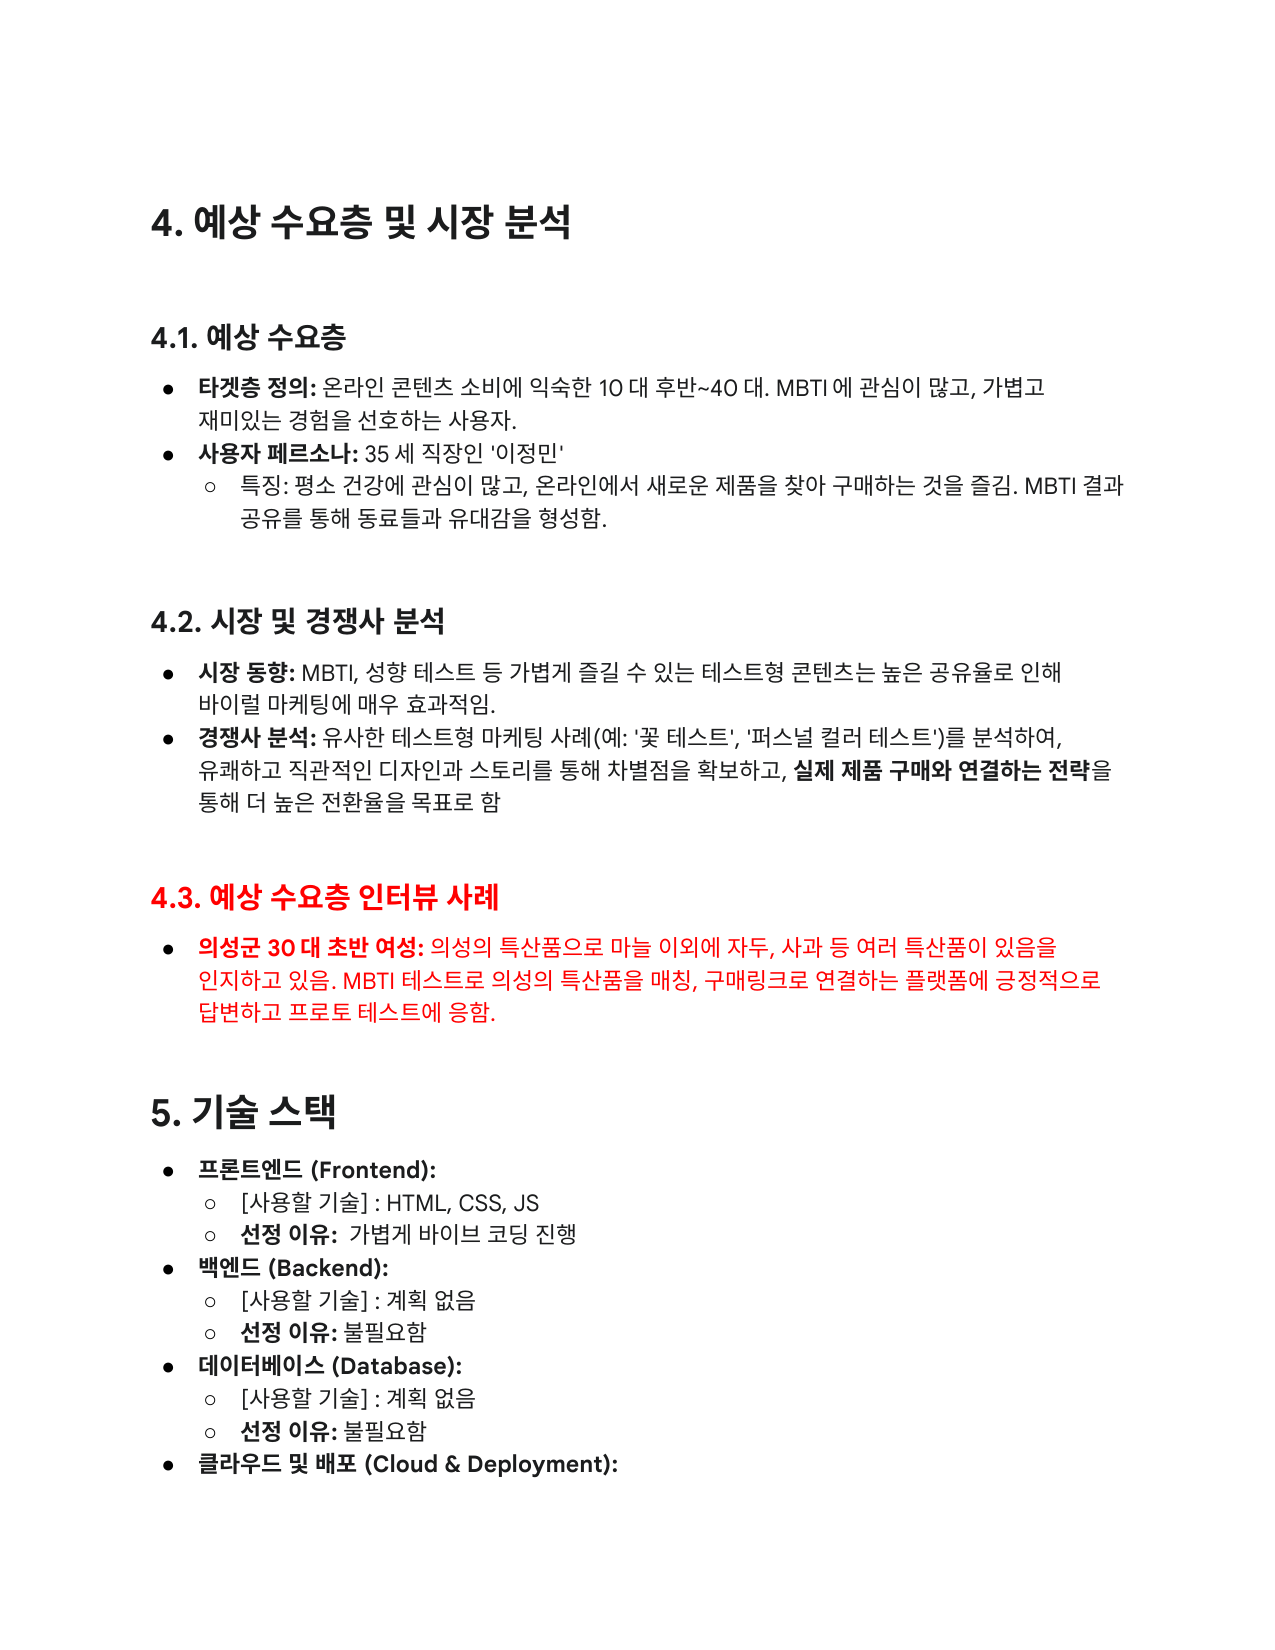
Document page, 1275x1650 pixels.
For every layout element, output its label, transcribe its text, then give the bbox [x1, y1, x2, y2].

list 타겟층 정의: 온라인 콘텐츠 소비에 익숙한 10대 후반~40대. MBTI에 관심이 많고, 가볍고 재미있는 경험을 선호하는 사용자. [161, 374, 1125, 436]
list 선정 이유: 가볍게 바이브 코딩 진행 [203, 1221, 1125, 1250]
subtitle 4.3. 예상 수요층 인터뷰 사례 [150, 880, 1125, 917]
list 특징: 평소 건강에 관심이 많고, 온라인에서 새로운 제품을 찾아 구매하는 것을 즐김. MBTI 결과 공유를 통해 동료들과 유대감을 형성함. [203, 472, 1125, 534]
list 경쟁사 분석: 유사한 테스트형 마케팅 사례(예: '꽃 테스트', '퍼스널 컬러 테스트')를 분석하여, 유쾌하고 직관적인 디자인과 스토리를 통해 차별점을 확보하고, 실제 제품 구매와 연결하는 전략을 통해 더 높은 전환율을 목표로 함 [161, 724, 1125, 818]
list 의성군 30대 초반 여성: 의성의 특산품으로 마늘 이외에 자두, 사과 등 여러 특산품이 있음을 인지하고 있음. MBTI 테스트로 의성의 특산품을 매칭, 구매링크로 연결하는 플랫폼에 긍정적으로 답변하고 프로토 테스트에 응함. [161, 934, 1125, 1028]
list 선정 이유: 불필요함 [203, 1319, 1125, 1348]
subtitle 4. 예상 수요층 및 시장 분석 [150, 200, 1125, 247]
list 사용자 페르소나: 35세 직장인 '이정민' [161, 440, 1125, 468]
list 데이터베이스 (Database): [161, 1352, 1125, 1381]
subtitle 5. 기술 스택 [150, 1090, 1125, 1137]
list 프론트엔드 (Frontend): [161, 1156, 1125, 1185]
list 선정 이유: 불필요함 [203, 1418, 1125, 1446]
subtitle 4.1. 예상 수요층 [150, 320, 1125, 357]
list 시장 동향: MBTI, 성향 테스트 등 가볍게 즐길 수 있는 테스트형 콘텐츠는 높은 공유율로 인해 바이럴 마케팅에 매우 효과적임. [161, 659, 1125, 720]
list [사용할 기술] : HTML, CSS, JS [203, 1189, 1125, 1217]
subtitle 4.2. 시장 및 경쟁사 분석 [150, 604, 1125, 641]
list 클라우드 및 배포 (Cloud & Deployment): [161, 1450, 1125, 1479]
list [사용할 기술] : 계획 없음 [203, 1385, 1125, 1414]
list [사용할 기술] : 계획 없음 [203, 1287, 1125, 1316]
list 백엔드 (Backend): [161, 1254, 1125, 1283]
